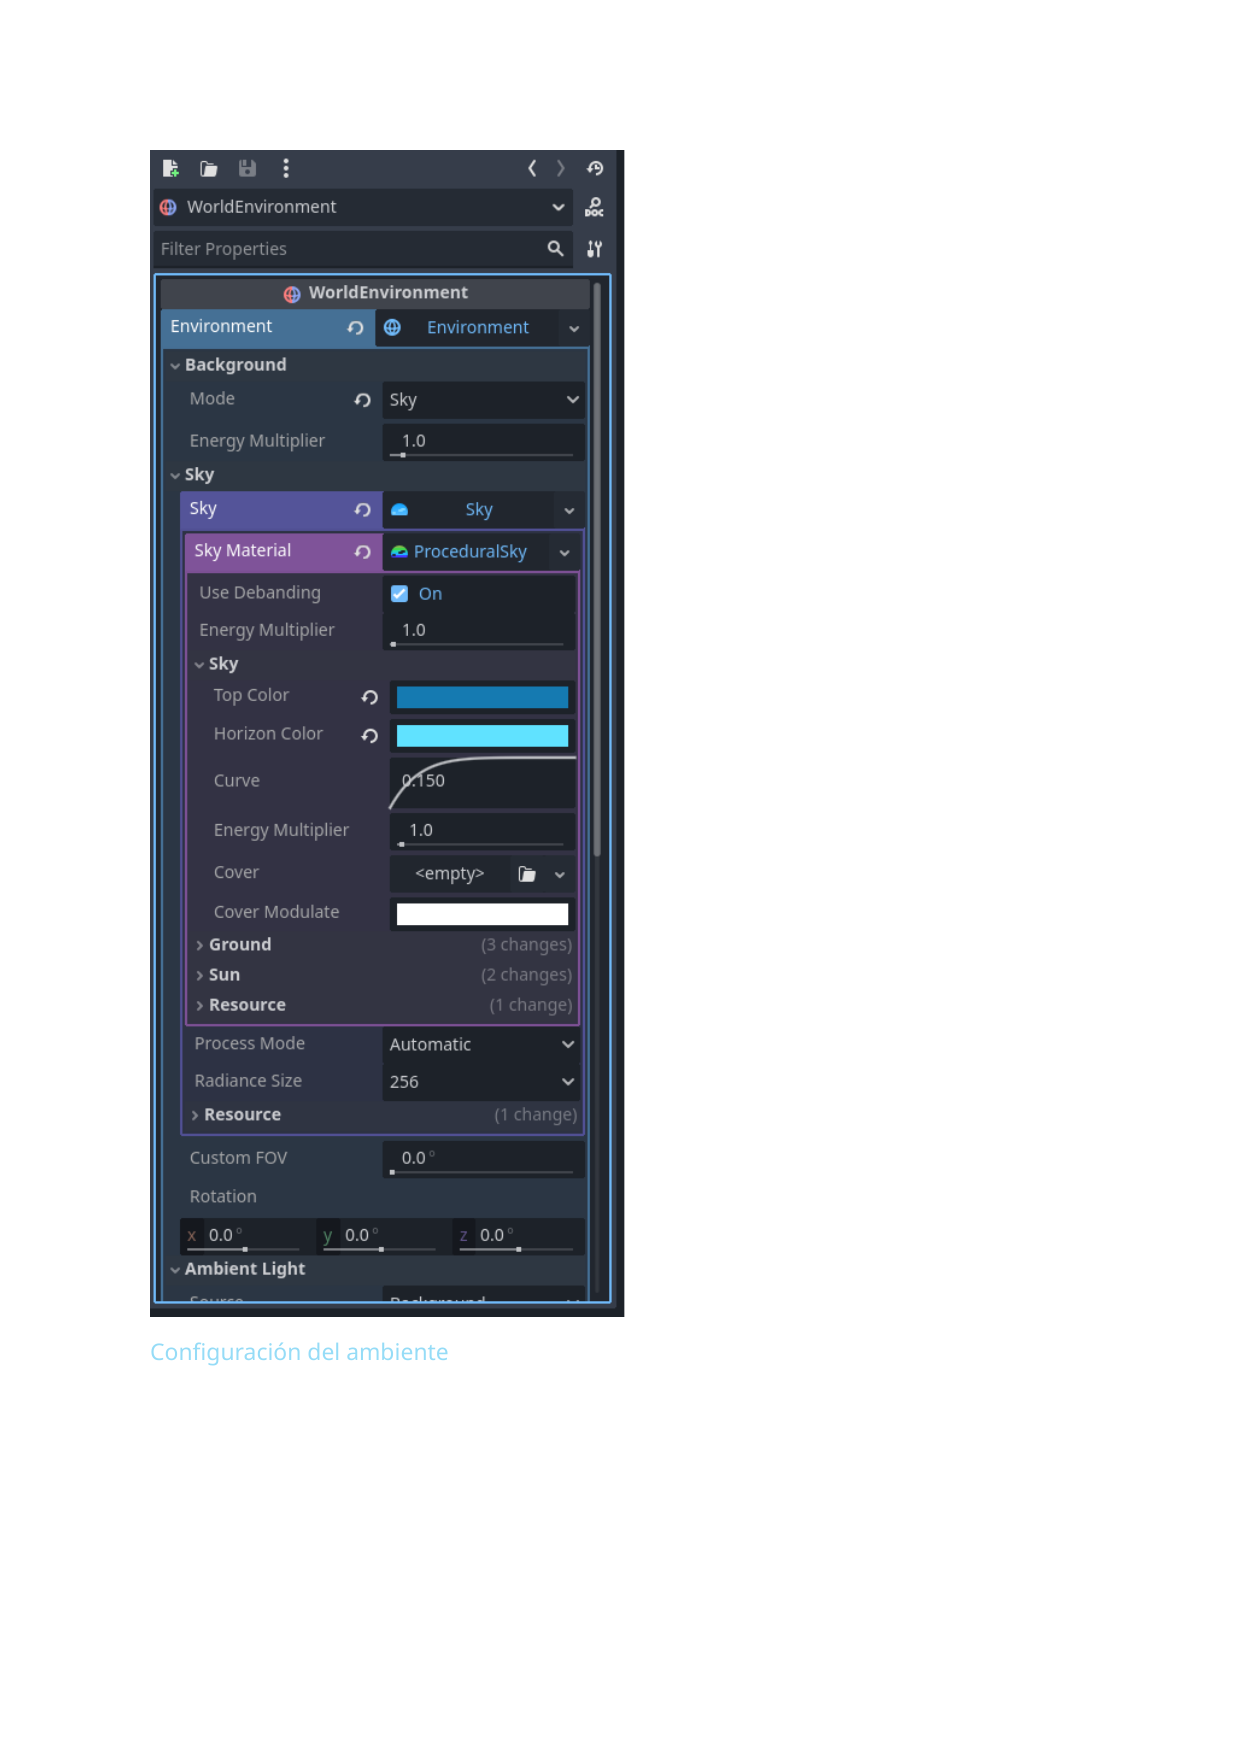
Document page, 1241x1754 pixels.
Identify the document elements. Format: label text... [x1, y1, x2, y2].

text Configuración del ambiente [150, 1336, 1090, 1367]
picture [150, 150, 625, 1317]
